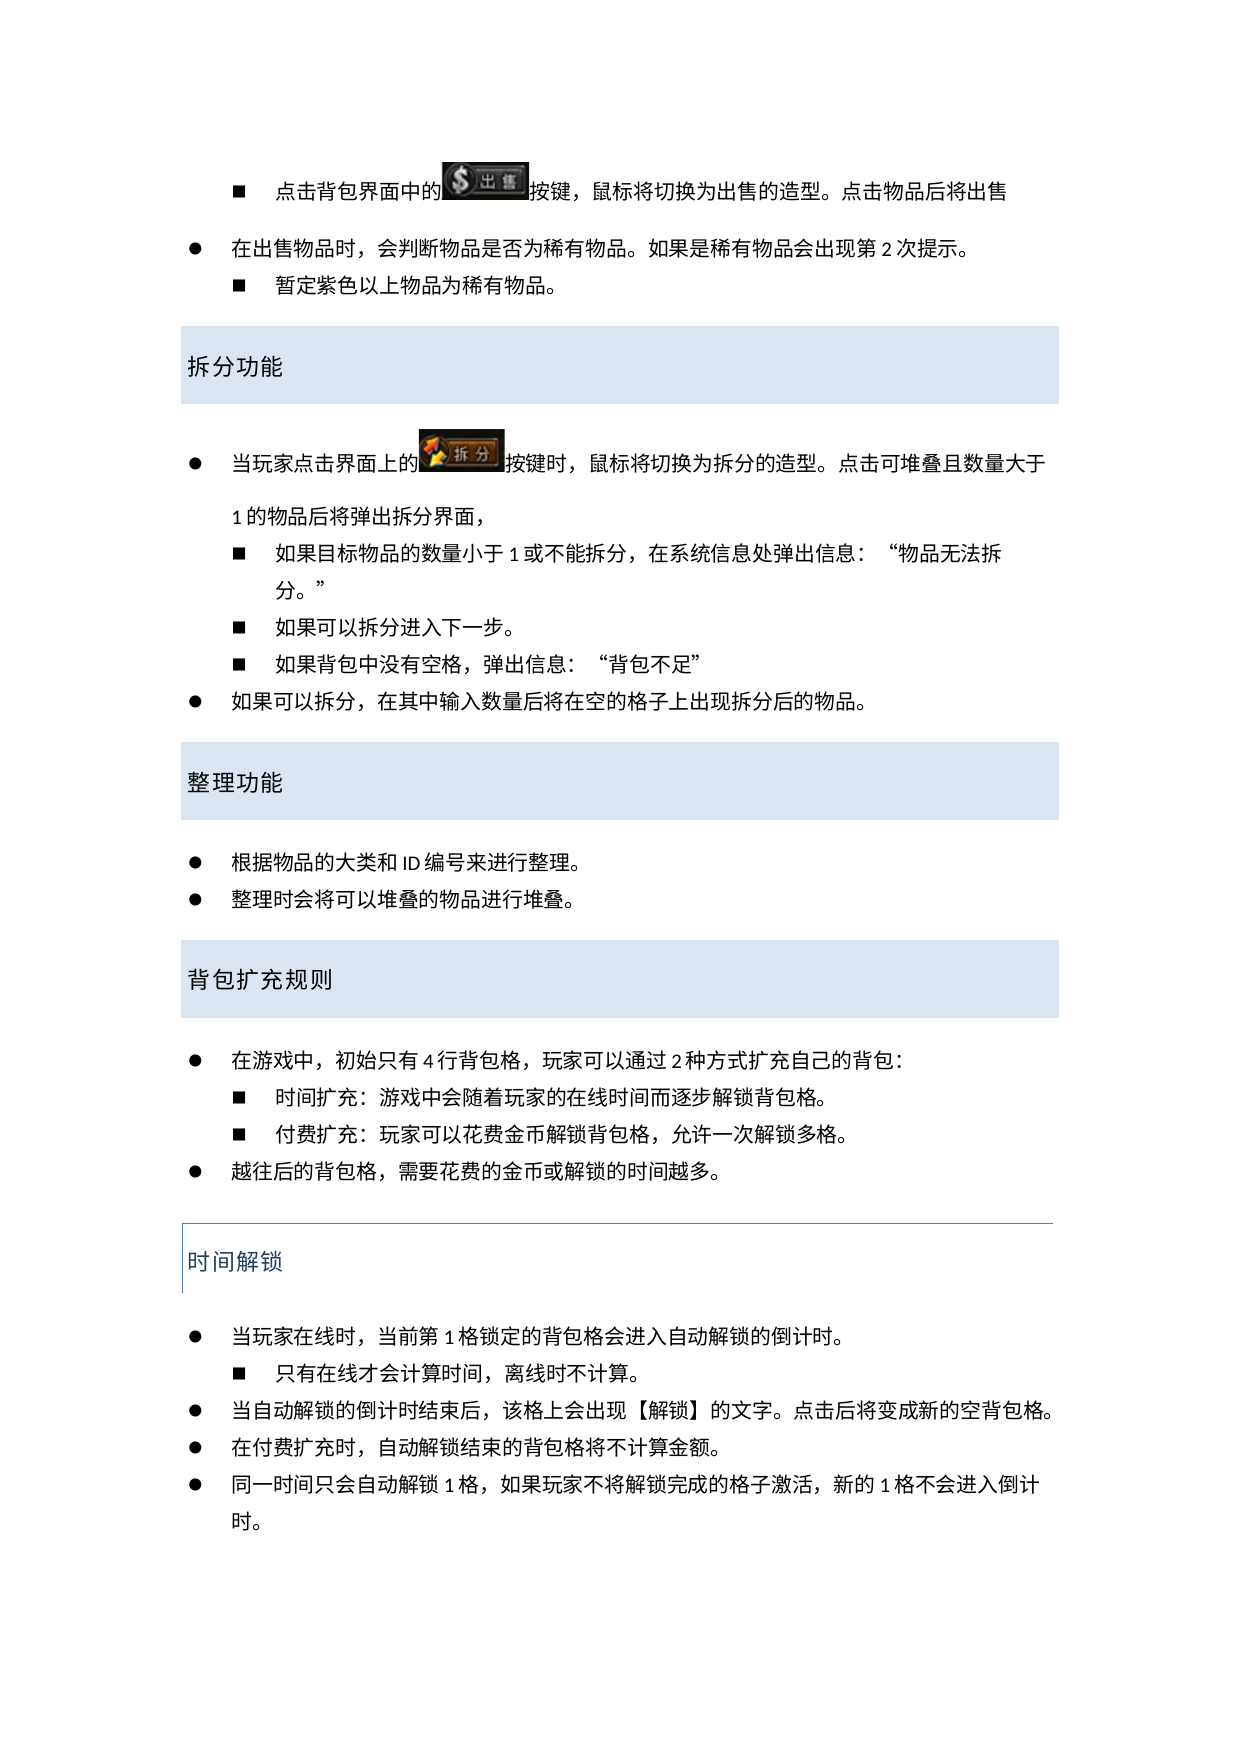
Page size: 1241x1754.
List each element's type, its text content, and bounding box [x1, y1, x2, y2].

list 点击背包界面中的按键，鼠标将切换为出售的造型。点击物品后将出售 [231, 162, 1053, 227]
list 整理时会将可以堆叠的物品进行堆叠。 [187, 882, 1053, 915]
list 如果背包中没有空格，弹出信息：“背包不足” [231, 647, 1053, 680]
list 如果可以拆分，在其中输入数量后将在空的格子上出现拆分后的物品。 [187, 684, 1053, 717]
list 在游戏中，初始只有4行背包格，玩家可以通过2种方式扩充自己的背包： [187, 1043, 1053, 1076]
list 当玩家点击界面上的按键时，鼠标将切换为拆分的造型。点击可堆叠且数量大于1的物品后将弹出拆分界面， [187, 429, 1053, 532]
list 越往后的背包格，需要花费的金币或解锁的时间越多。 [187, 1154, 1053, 1187]
list 当玩家在线时，当前第1格锁定的背包格会进入自动解锁的倒计时。 [187, 1319, 1053, 1352]
list 同一时间只会自动解锁1格，如果玩家不将解锁完成的格子激活，新的1格不会进入倒计时。 [187, 1467, 1053, 1537]
subtitle 拆分功能 [188, 333, 1053, 397]
subtitle 整理功能 [188, 749, 1053, 813]
picture [418, 429, 505, 472]
list 根据物品的大类和ID编号来进行整理。 [187, 846, 1053, 878]
list 时间扩充：游戏中会随着玩家的在线时间而逐步解锁背包格。 [231, 1081, 1053, 1113]
list 只有在线才会计算时间，离线时不计算。 [231, 1356, 1053, 1389]
subtitle 时间解锁 [183, 1224, 1053, 1293]
list 在付费扩充时，自动解锁结束的背包格将不计算金额。 [187, 1430, 1053, 1463]
list 付费扩充：玩家可以花费金币解锁背包格，允许一次解锁多格。 [231, 1117, 1053, 1150]
list 当自动解锁的倒计时结束后，该格上会出现【解锁】的文字。点击后将变成新的空背包格。 [187, 1393, 1053, 1426]
picture [441, 162, 530, 200]
subtitle 背包扩充规则 [188, 947, 1053, 1012]
list 如果目标物品的数量小于1或不能拆分，在系统信息处弹出信息：“物品无法拆分。” [231, 536, 1053, 606]
list 在出售物品时，会判断物品是否为稀有物品。如果是稀有物品会出现第2次提示。 [187, 231, 1053, 264]
list 如果可以拆分进入下一步。 [231, 611, 1053, 643]
list 暂定紫色以上物品为稀有物品。 [231, 268, 1053, 301]
